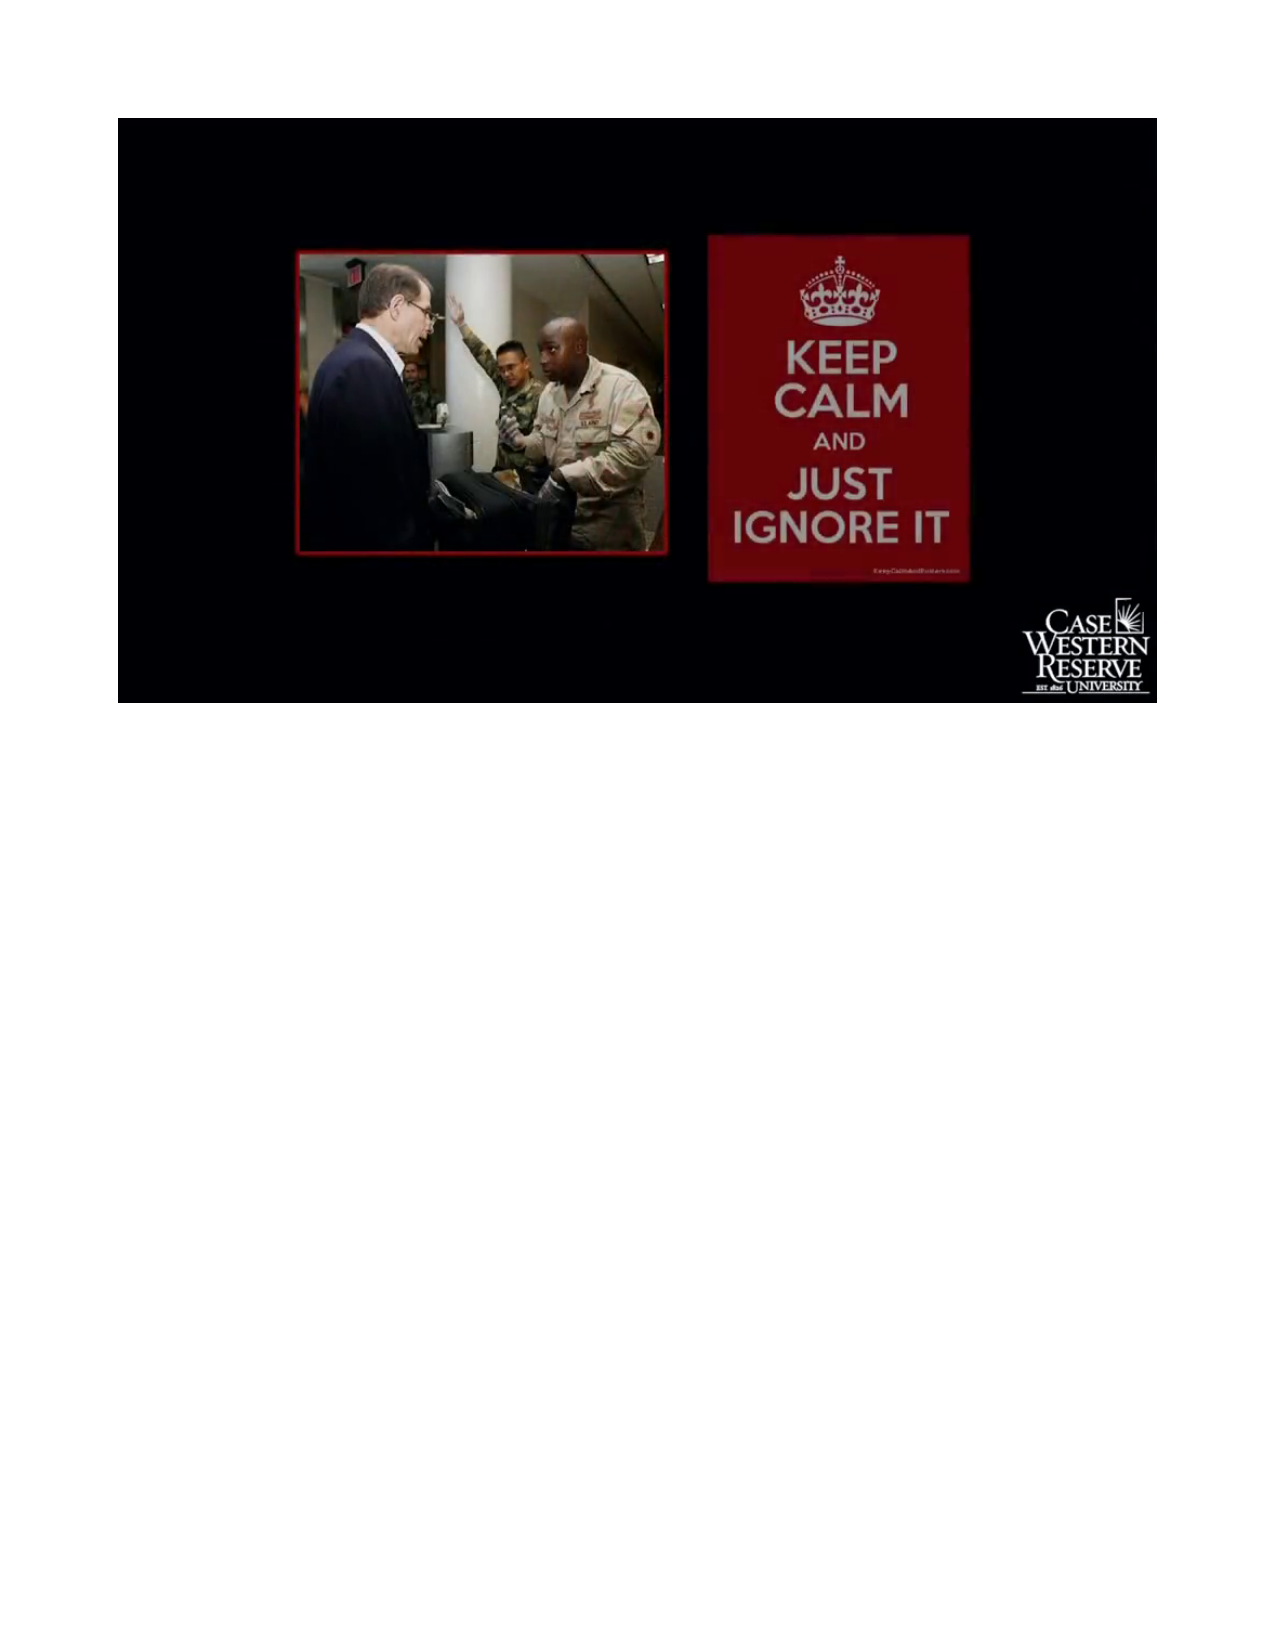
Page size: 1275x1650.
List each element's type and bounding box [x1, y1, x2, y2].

picture [118, 118, 1157, 703]
